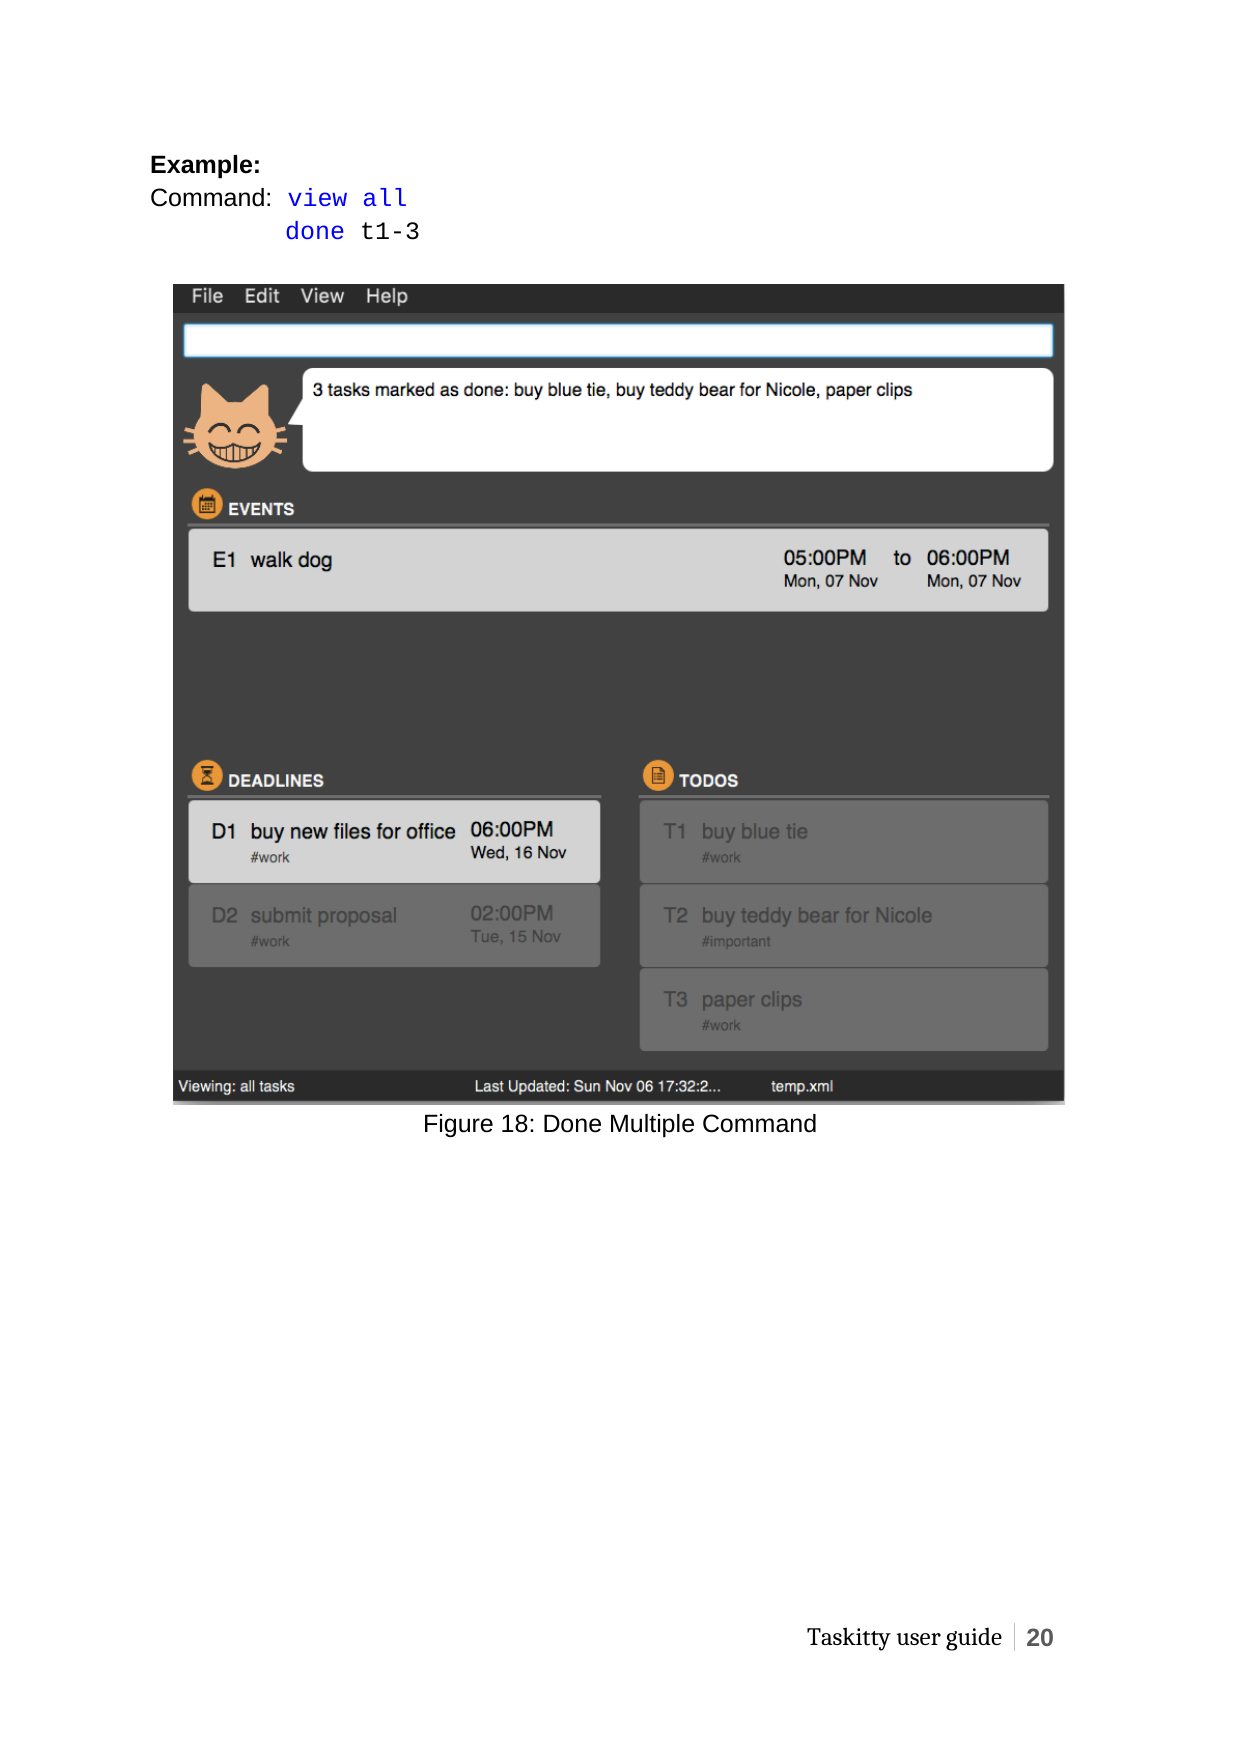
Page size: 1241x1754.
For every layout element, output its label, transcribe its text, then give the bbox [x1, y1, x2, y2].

text done t1-3 [150, 218, 1090, 247]
text Example: [150, 150, 1090, 179]
picture [173, 284, 1066, 1105]
text Command: view all [150, 183, 1090, 214]
text Figure 18: Done Multiple Command [150, 1109, 1090, 1138]
